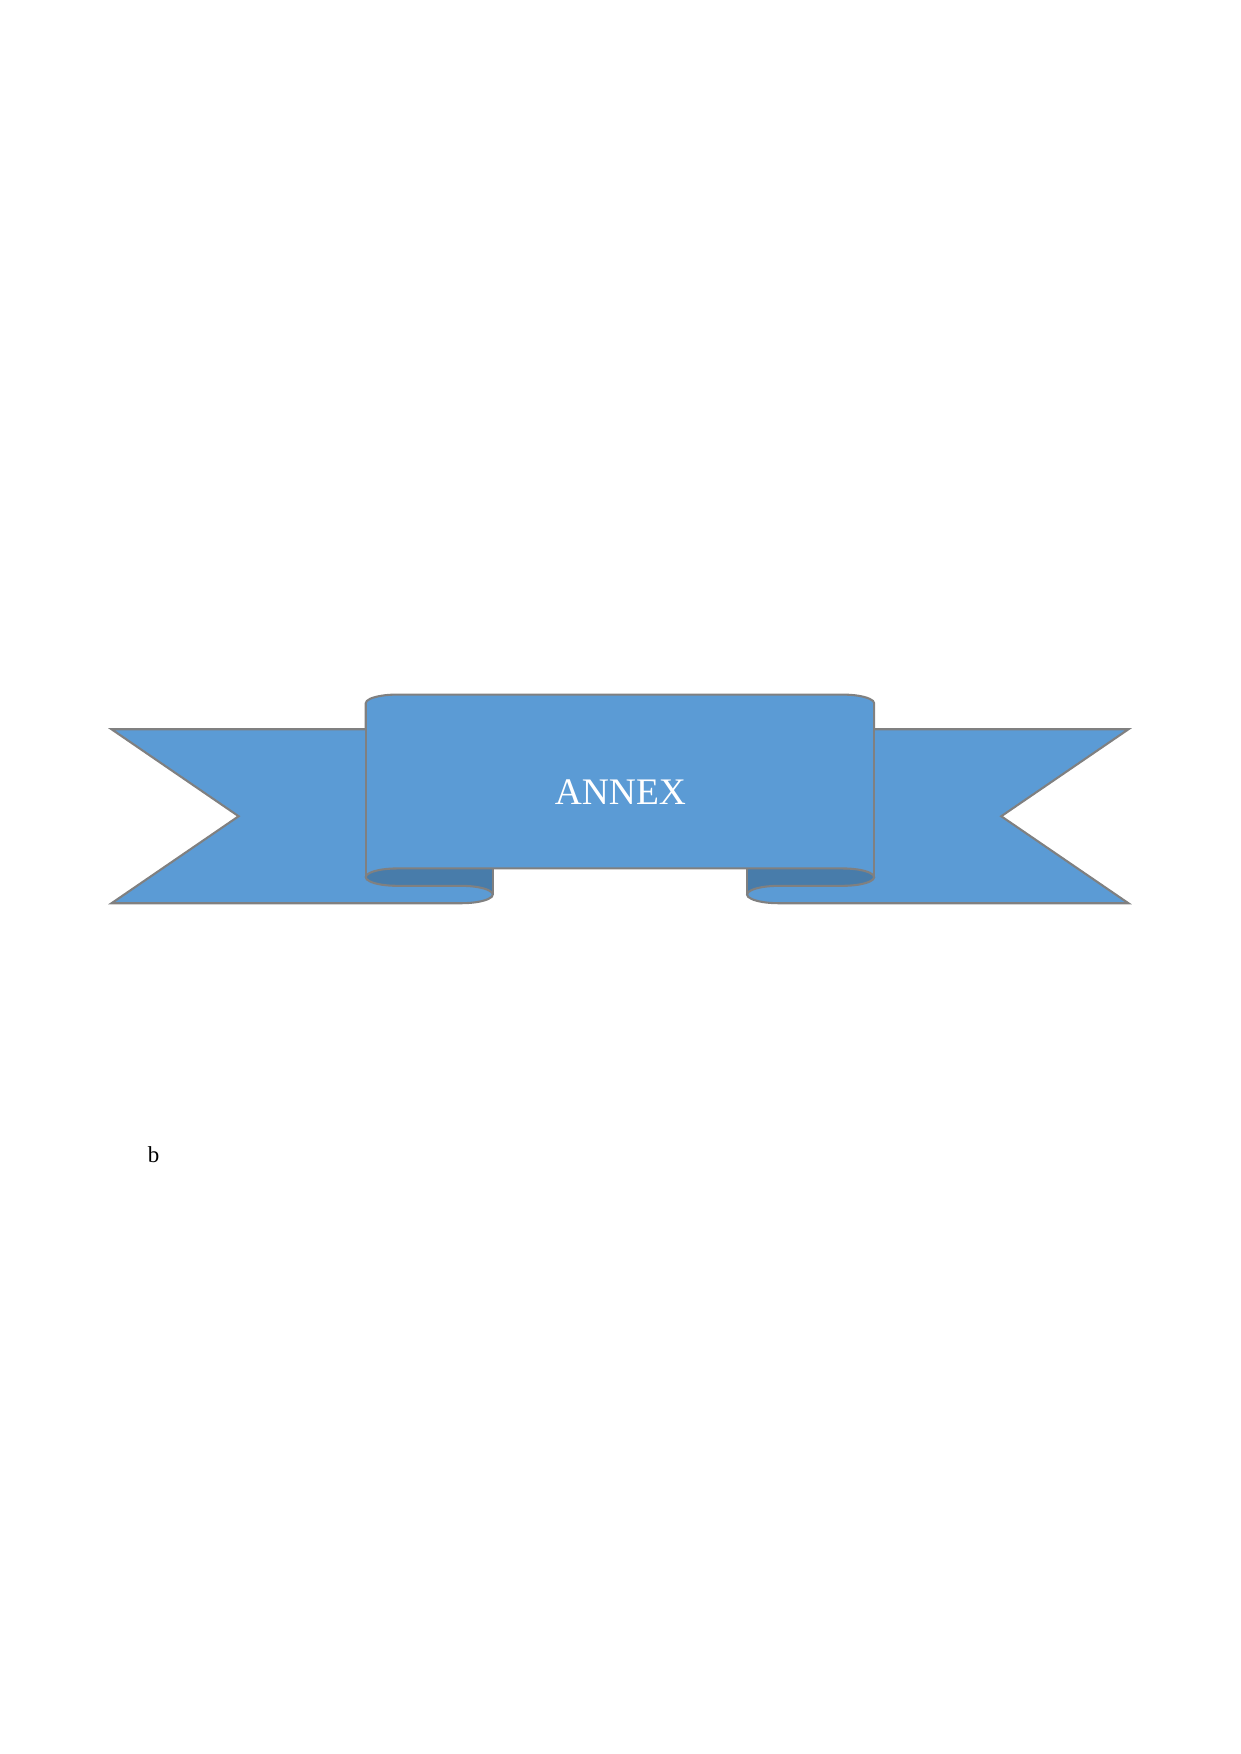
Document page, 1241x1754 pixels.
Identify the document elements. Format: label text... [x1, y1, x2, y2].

text b [148, 1142, 1093, 1168]
